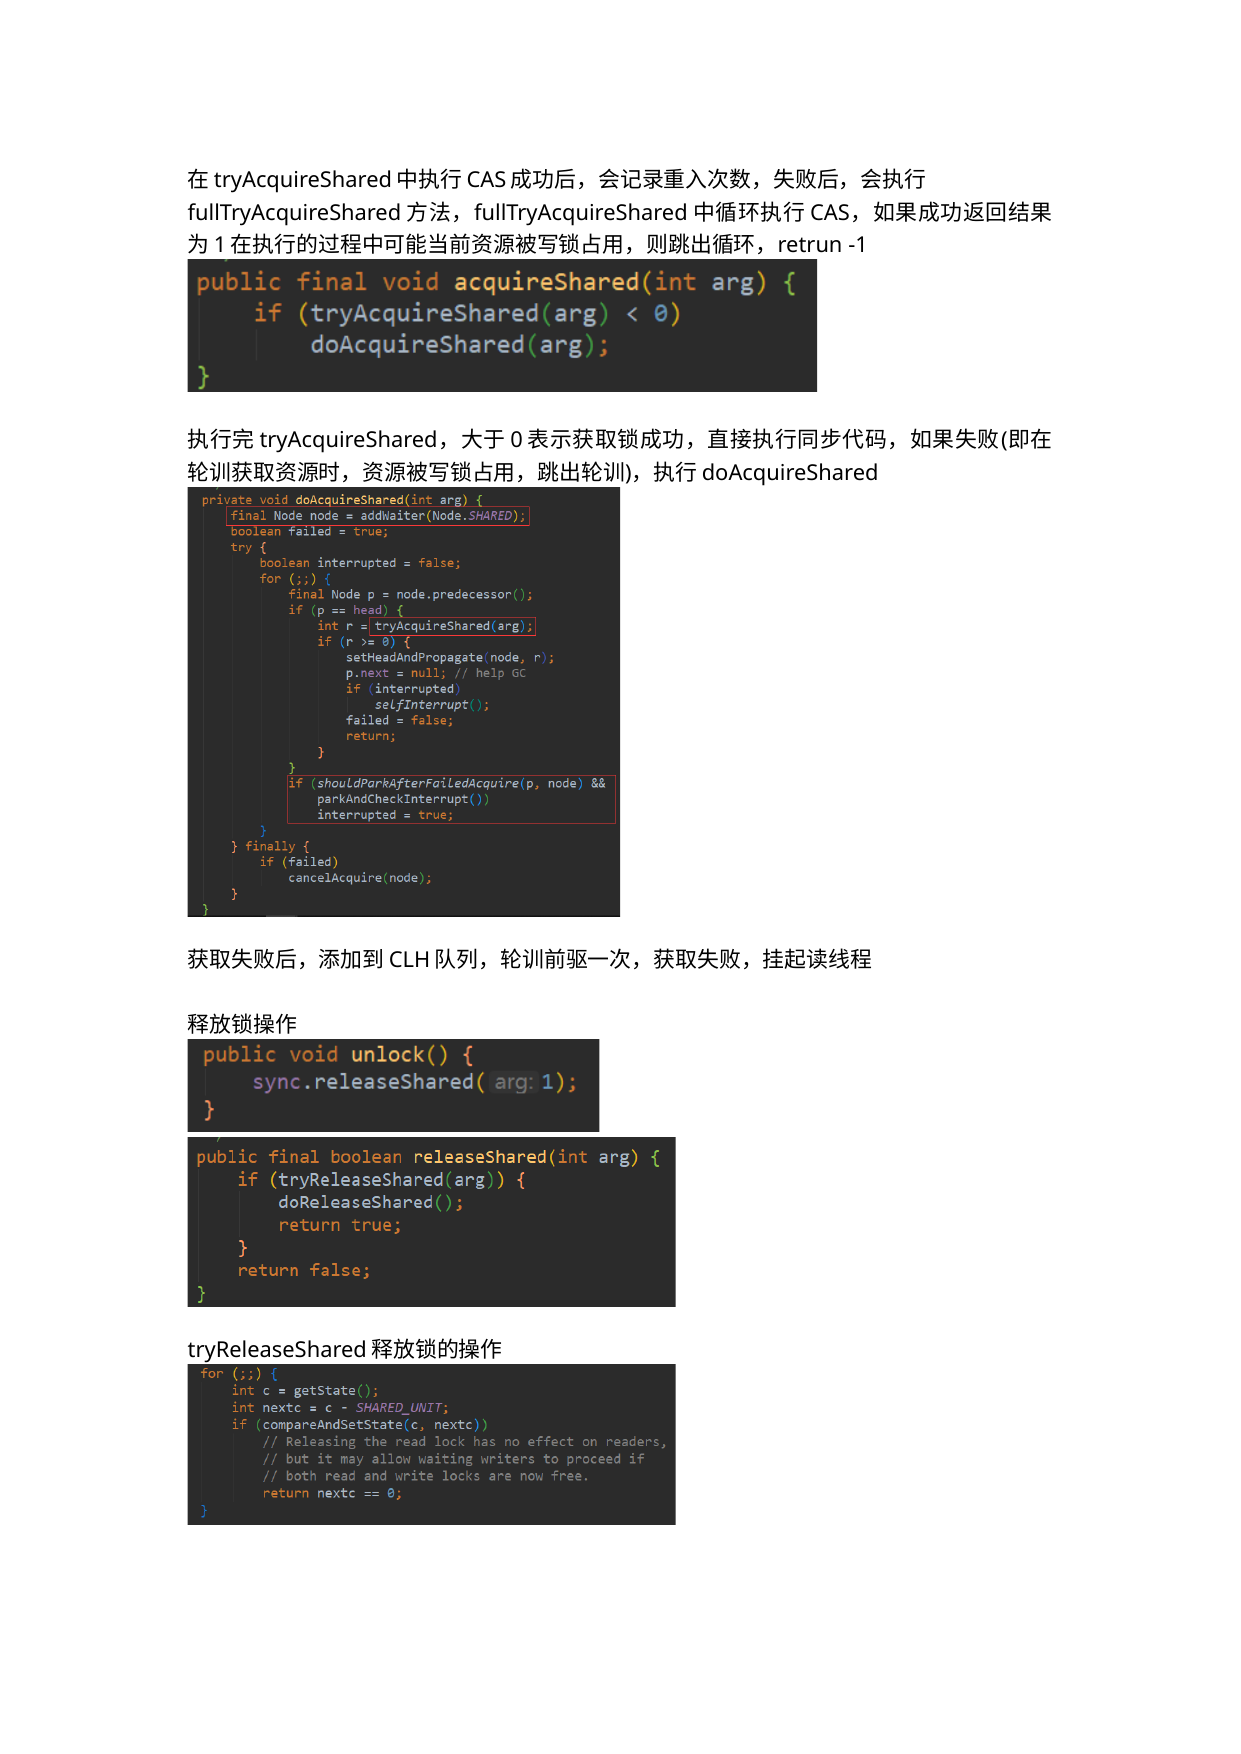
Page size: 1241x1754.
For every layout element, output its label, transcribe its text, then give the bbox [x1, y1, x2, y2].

text 执行完tryAcquireShared，大于0表示获取锁成功，直接执行同步代码，如果失败(即在轮训获取资源时，资源被写锁占用，跳出轮训)，执行doAcquireShared [187, 422, 1053, 487]
picture [187, 259, 818, 392]
text 获取失败后，添加到CLH队列，轮训前驱一次，获取失败，挂起读线程 [187, 942, 1053, 974]
picture [187, 1039, 600, 1132]
text 在tryAcquireShared中执行CAS成功后，会记录重入次数，失败后，会执行 [187, 162, 1053, 194]
picture [187, 1137, 676, 1307]
text tryReleaseShared释放锁的操作 [187, 1332, 1053, 1364]
text fullTryAcquireShared方法，fullTryAcquireShared中循环执行CAS，如果成功返回结果为1在执行的过程中可能当前资源被写锁占用，则跳出循环，retrun -1 [187, 194, 1053, 259]
picture [187, 487, 621, 917]
text 释放锁操作 [187, 1007, 1053, 1039]
picture [187, 1364, 676, 1525]
